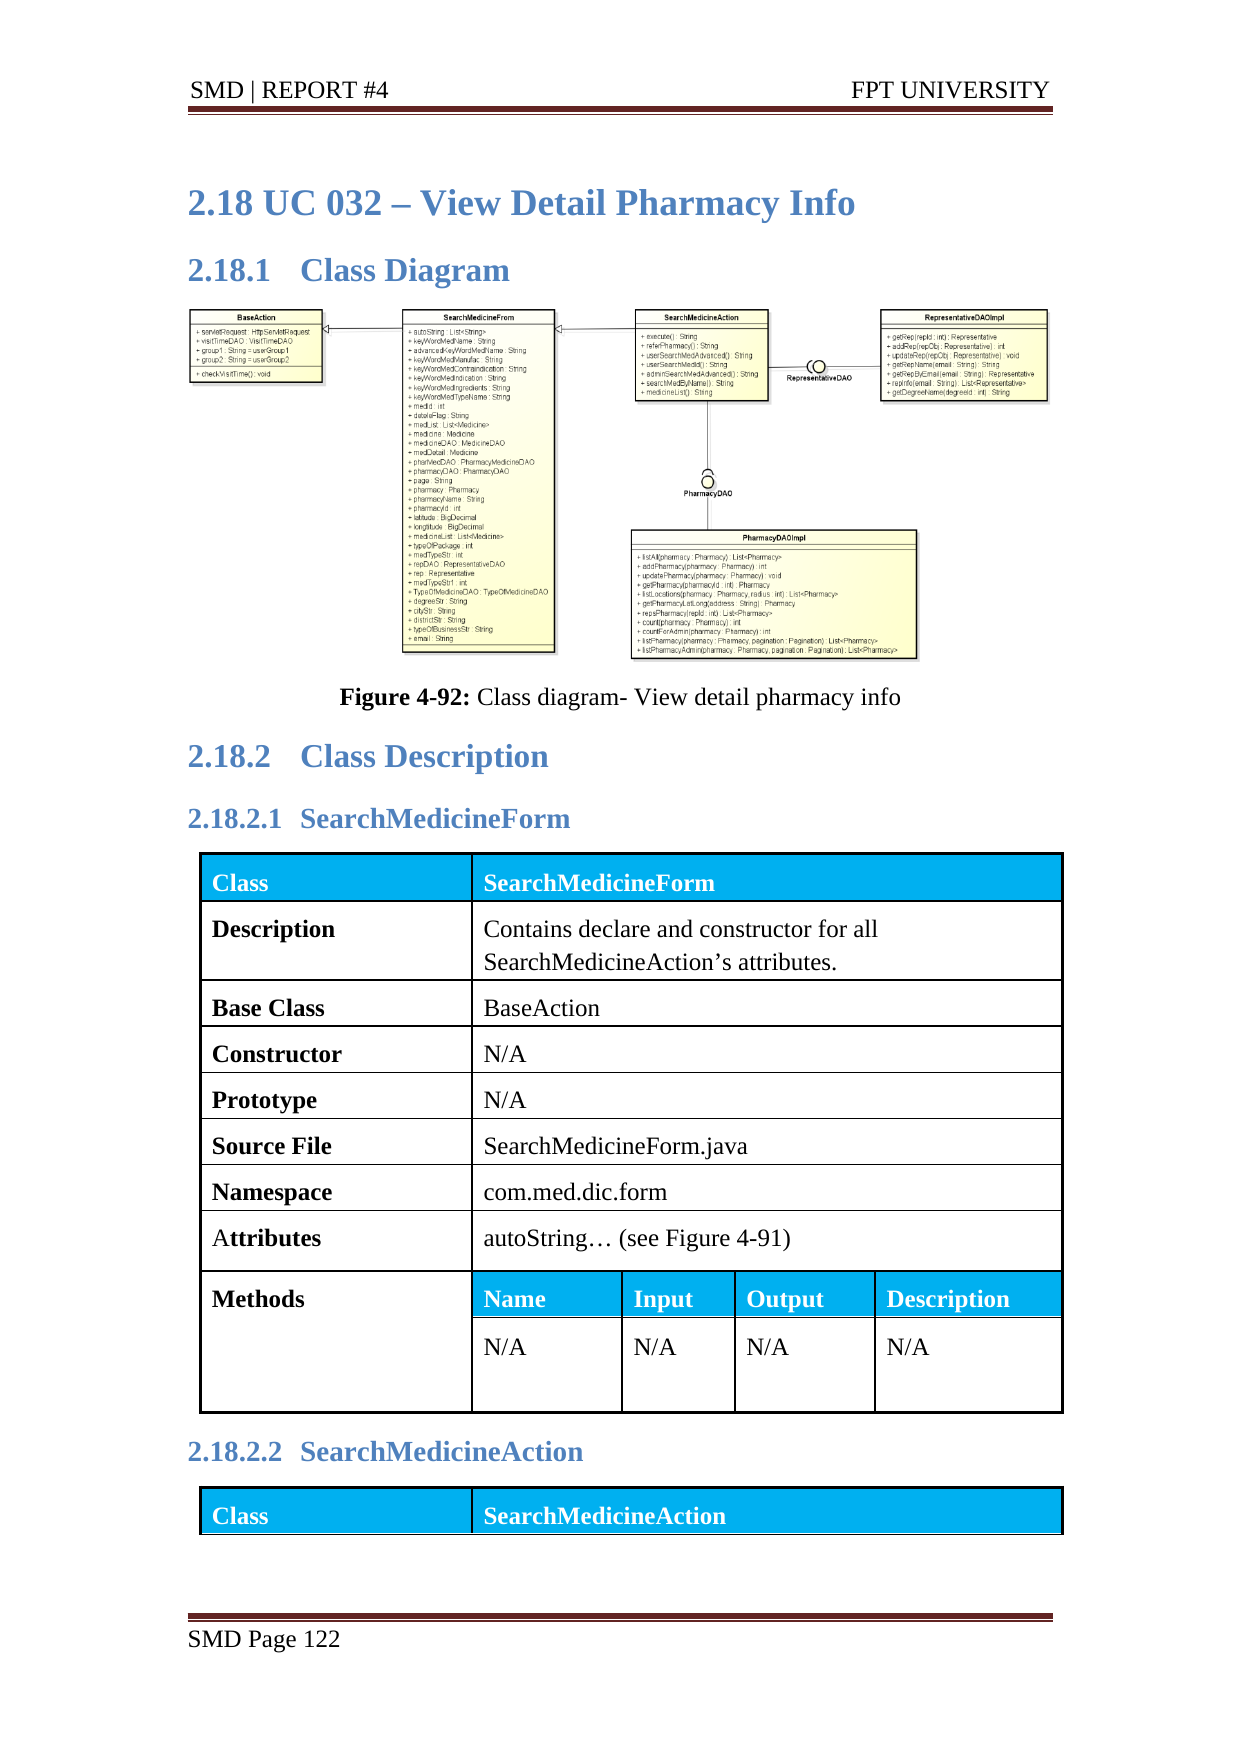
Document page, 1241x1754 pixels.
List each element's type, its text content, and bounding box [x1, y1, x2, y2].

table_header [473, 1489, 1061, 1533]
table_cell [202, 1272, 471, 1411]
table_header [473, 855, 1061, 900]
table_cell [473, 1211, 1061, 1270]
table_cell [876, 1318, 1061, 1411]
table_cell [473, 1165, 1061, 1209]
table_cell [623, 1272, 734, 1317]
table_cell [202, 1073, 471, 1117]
subtitle UC 032 – View Detail Pharmacy Info [187, 180, 1087, 223]
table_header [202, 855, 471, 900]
picture [187, 307, 1050, 662]
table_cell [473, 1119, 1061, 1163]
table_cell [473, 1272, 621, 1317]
text Figure 4-92: Class diagram- View detail pharmacy info [187, 682, 1053, 711]
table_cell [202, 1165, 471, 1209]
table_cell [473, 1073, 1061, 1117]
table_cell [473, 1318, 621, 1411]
subtitle Class Diagram [187, 250, 1053, 289]
subtitle SearchMedicineForm [187, 801, 1053, 835]
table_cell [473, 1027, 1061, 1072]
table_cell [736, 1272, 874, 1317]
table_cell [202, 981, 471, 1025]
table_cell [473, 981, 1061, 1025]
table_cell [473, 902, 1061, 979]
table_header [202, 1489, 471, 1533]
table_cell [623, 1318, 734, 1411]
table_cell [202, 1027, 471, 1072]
subtitle SearchMedicineAction [187, 1434, 1053, 1468]
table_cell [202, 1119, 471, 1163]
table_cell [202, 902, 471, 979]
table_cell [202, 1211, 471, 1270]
subtitle Class Description [187, 736, 1053, 775]
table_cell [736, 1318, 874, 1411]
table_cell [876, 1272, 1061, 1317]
